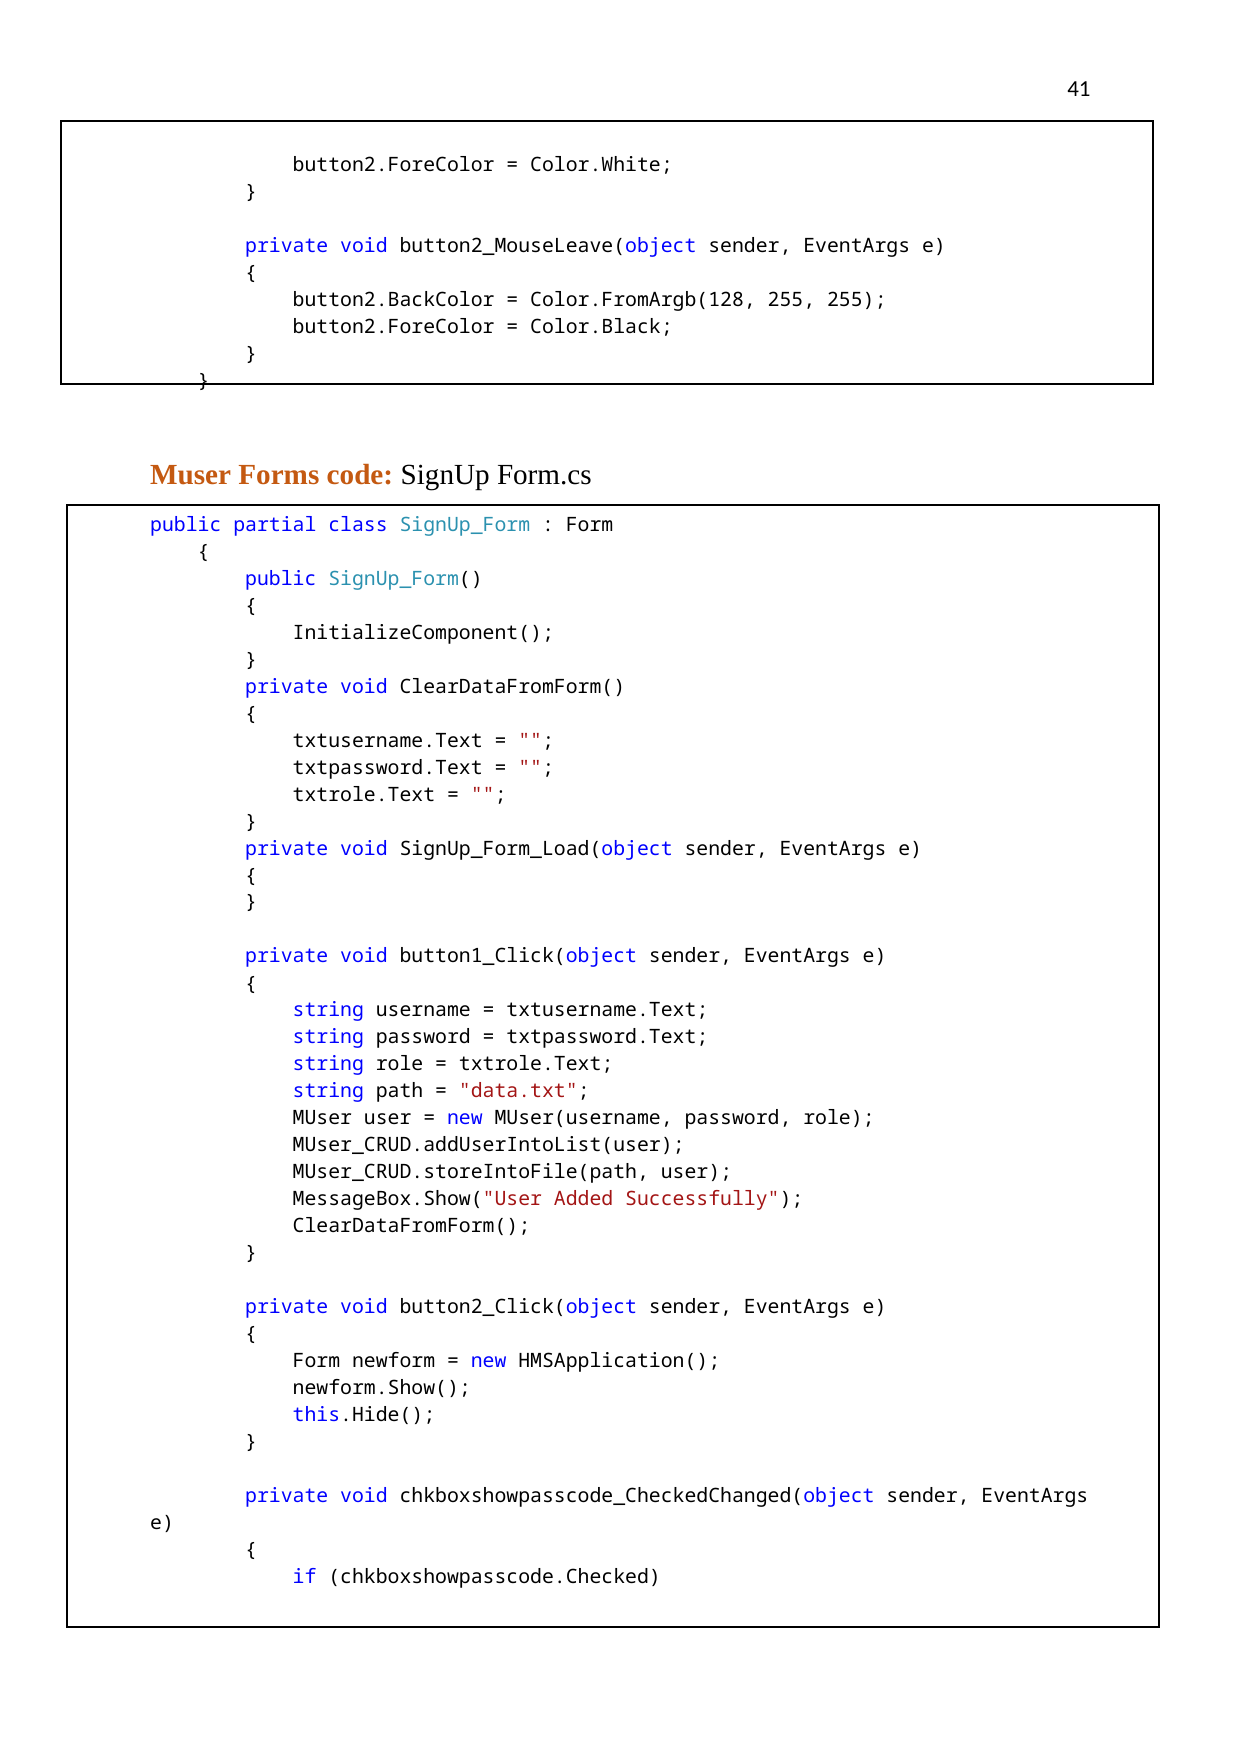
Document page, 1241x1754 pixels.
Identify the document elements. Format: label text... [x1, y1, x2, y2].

text Form newform = new HMSApplication(); [150, 1346, 1090, 1373]
text } [150, 1427, 1090, 1454]
text private void ClearDataFromForm() [150, 672, 1090, 699]
text } [150, 339, 1090, 366]
text { [150, 258, 1090, 285]
text { [150, 591, 1090, 618]
text MUser_CRUD.addUserIntoList(user); [150, 1131, 1090, 1158]
text string path = "data.txt"; [150, 1077, 1090, 1104]
text private void SignUp_Form_Load(object sender, EventArgs e) [150, 834, 1090, 861]
text } [150, 807, 1090, 834]
text { [150, 861, 1090, 888]
text string password = txtpassword.Text; [150, 1023, 1090, 1050]
text } [150, 888, 1090, 915]
text private void button1_Click(object sender, EventArgs e) [150, 942, 1090, 969]
text InitializeComponent(); [150, 618, 1090, 645]
text } [150, 177, 1090, 204]
text private void chkboxshowpasscode_CheckedChanged(object sender, EventArgs e) [150, 1481, 1090, 1535]
text MUser_CRUD.storeIntoFile(path, user); [150, 1158, 1090, 1184]
text { [150, 969, 1090, 996]
text } [150, 366, 1090, 383]
text newform.Show(); [150, 1373, 1090, 1400]
text this.Hide(); [150, 1400, 1090, 1427]
text } [150, 645, 1090, 672]
text { [150, 699, 1090, 726]
text Muser Forms code: SignUp Form.cs [150, 457, 1090, 491]
text if (chkboxshowpasscode.Checked) [150, 1562, 1090, 1589]
text string role = txtrole.Text; [150, 1050, 1090, 1077]
text MUser user = new MUser(username, password, role); [150, 1104, 1090, 1131]
text txtusername.Text = ""; [150, 726, 1090, 753]
text MessageBox.Show("User Added Successfully"); [150, 1184, 1090, 1212]
text button2.ForeColor = Color.Black; [150, 312, 1090, 339]
text public partial class SignUp_Form : Form [150, 510, 1090, 537]
text private void button2_MouseLeave(object sender, EventArgs e) [150, 231, 1090, 258]
text { [150, 537, 1090, 564]
text string username = txtusername.Text; [150, 996, 1090, 1023]
text { [150, 1319, 1090, 1346]
text { [150, 1535, 1090, 1562]
text } [150, 1238, 1090, 1266]
text txtpassword.Text = ""; [150, 753, 1090, 780]
text public SignUp_Form() [150, 564, 1090, 591]
text button2.ForeColor = Color.White; [150, 150, 1090, 177]
text button2.BackColor = Color.FromArgb(128, 255, 255); [150, 285, 1090, 312]
text private void button2_Click(object sender, EventArgs e) [150, 1292, 1090, 1319]
text txtrole.Text = ""; [150, 780, 1090, 807]
text ClearDataFromForm(); [150, 1212, 1090, 1238]
